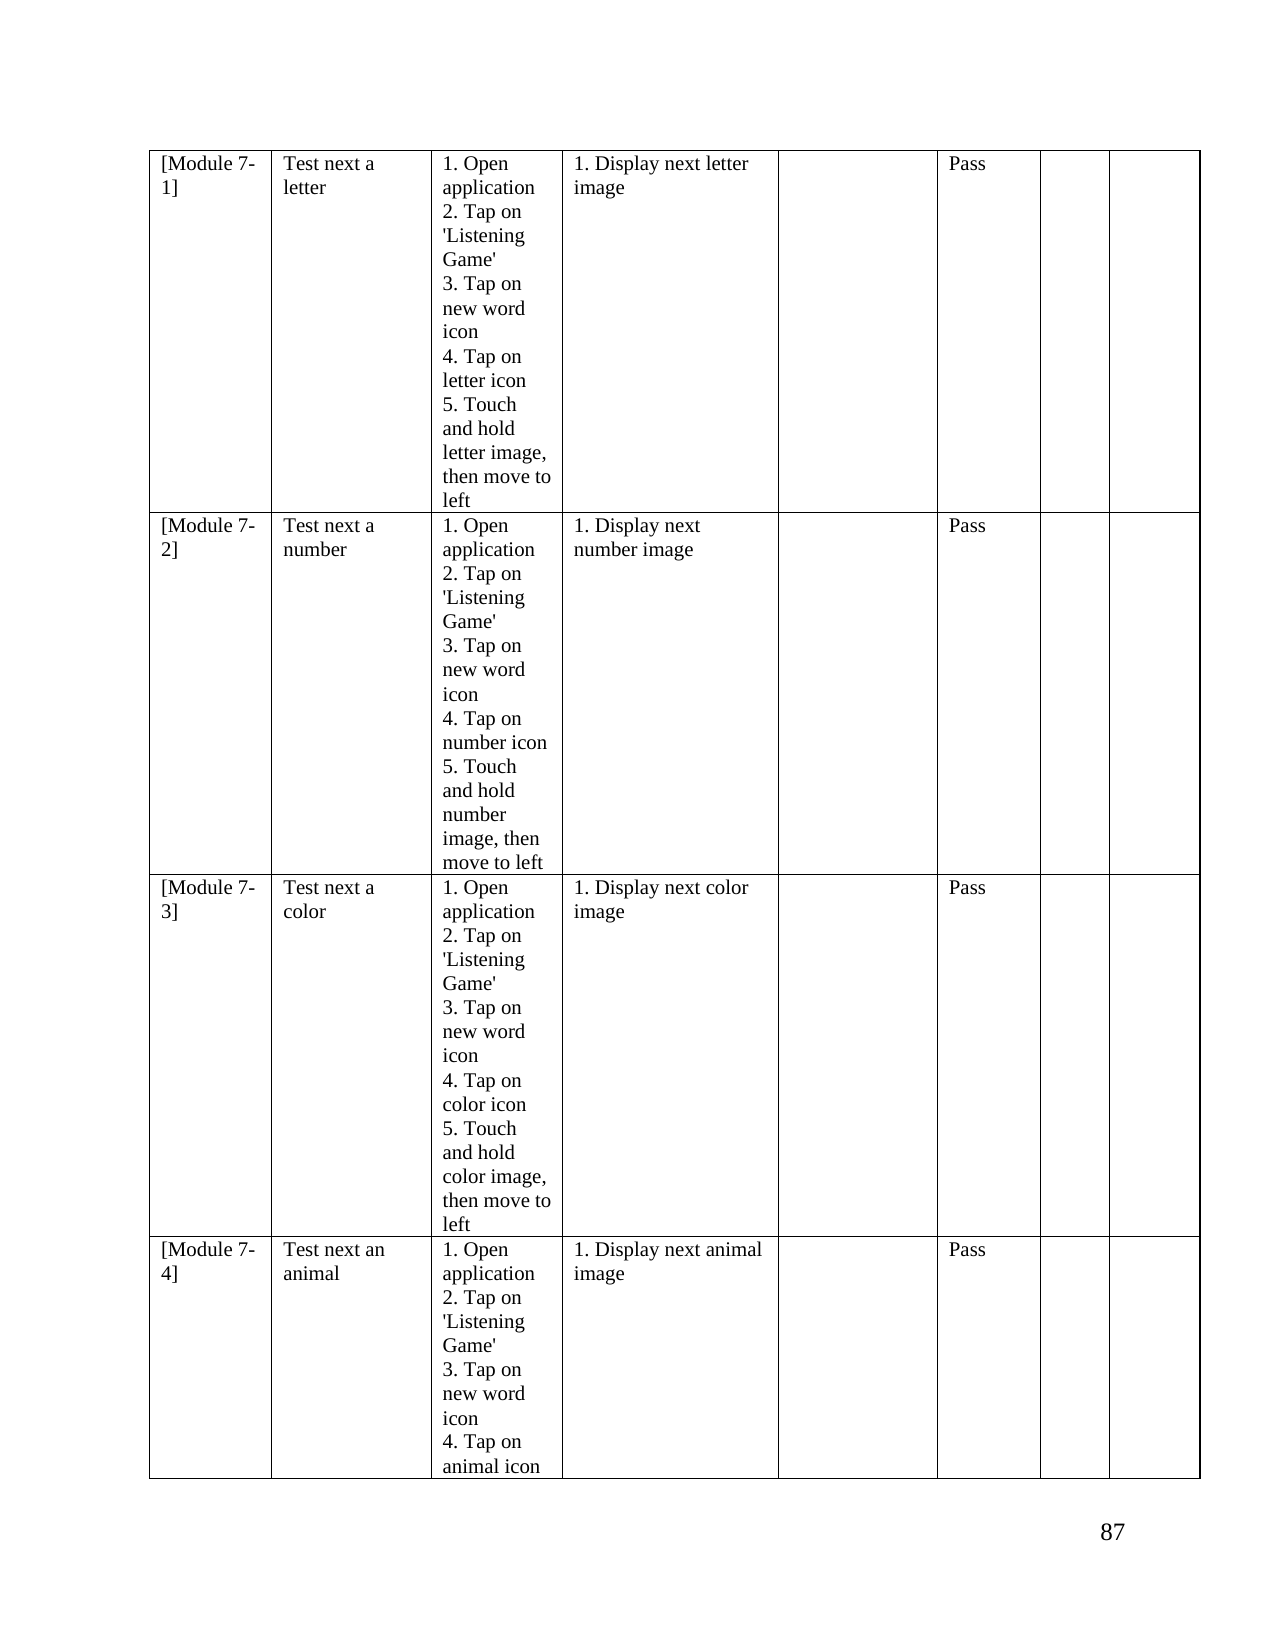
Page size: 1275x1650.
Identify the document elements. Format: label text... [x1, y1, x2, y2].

table_cell Test next a color [272, 875, 431, 1236]
table_cell [Module 7-3] [150, 875, 271, 1236]
table_cell [1110, 1237, 1199, 1478]
table_cell [Module 7-4] [150, 1237, 271, 1478]
table_cell 1. Open application 2. Tap on 'Listening Game' 3. Tap on new word icon 4. Tap on color icon 5. Touch and hold color image, then move to left [432, 875, 562, 1236]
table_cell Pass [938, 151, 1040, 512]
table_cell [432, 1237, 562, 1478]
table_cell [Module 7-2] [150, 513, 271, 874]
table_cell [1041, 513, 1109, 874]
table_cell 1. Display next color image [563, 875, 778, 1236]
table_cell [1041, 151, 1109, 512]
table_cell [Module 7-1] [150, 151, 271, 512]
table_cell 1. Display next number image [563, 513, 778, 874]
table_cell [779, 1237, 937, 1478]
table_cell [779, 875, 937, 1236]
table_cell [1110, 875, 1199, 1236]
table_cell 1. Open application 2. Tap on 'Listening Game' 3. Tap on new word icon 4. Tap on number icon 5. Touch and hold number image, then move to left [432, 513, 562, 874]
table_cell 1. Open application 2. Tap on 'Listening Game' 3. Tap on new word icon 4. Tap on letter icon 5. Touch and hold letter image, then move to left [432, 151, 562, 512]
table_cell [779, 513, 937, 874]
table_cell [1041, 1237, 1109, 1478]
table_cell Pass [938, 1237, 1040, 1478]
table_cell Test next an animal [272, 1237, 431, 1478]
table_cell [1041, 875, 1109, 1236]
table_cell Pass [938, 875, 1040, 1236]
table_cell Test next a number [272, 513, 431, 874]
table_cell [1110, 513, 1199, 874]
table_cell Test next a letter [272, 151, 431, 512]
table_cell [1110, 151, 1199, 512]
table_cell 1. Display next letter image [563, 151, 778, 512]
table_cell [563, 1237, 778, 1478]
table_cell Pass [938, 513, 1040, 874]
table_cell [779, 151, 937, 512]
